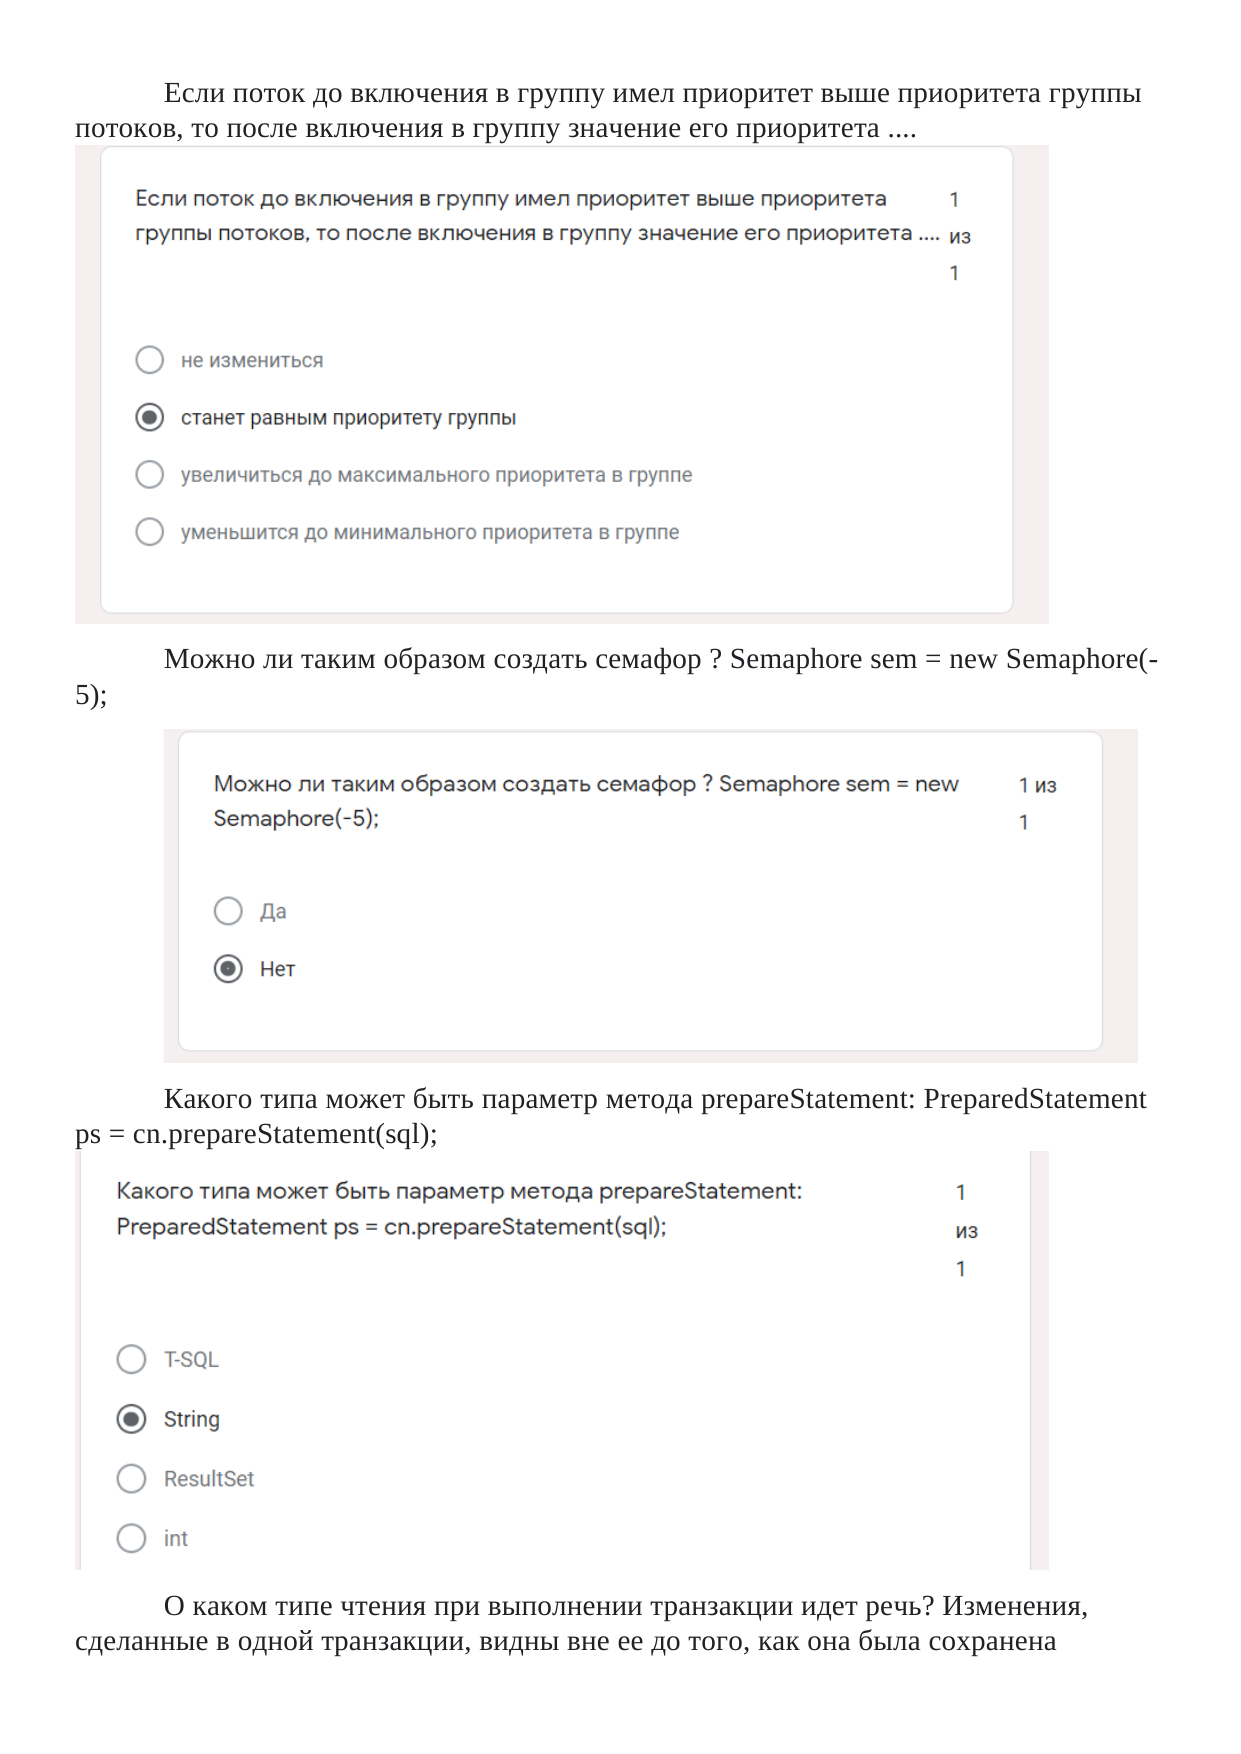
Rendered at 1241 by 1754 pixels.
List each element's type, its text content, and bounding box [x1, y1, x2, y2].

text О каком типе чтения при выполнении транзакции идет речь? Изменения, сделанные в одной транзакции, видны вне ее до того, как она была сохранена [75, 1588, 1165, 1657]
text Можно ли таким образом создать семафор ? Semaphore sem = new Semaphore(-5); [75, 642, 1165, 711]
picture [75, 145, 1049, 624]
picture [163, 729, 1139, 1063]
picture [75, 1151, 1049, 1570]
